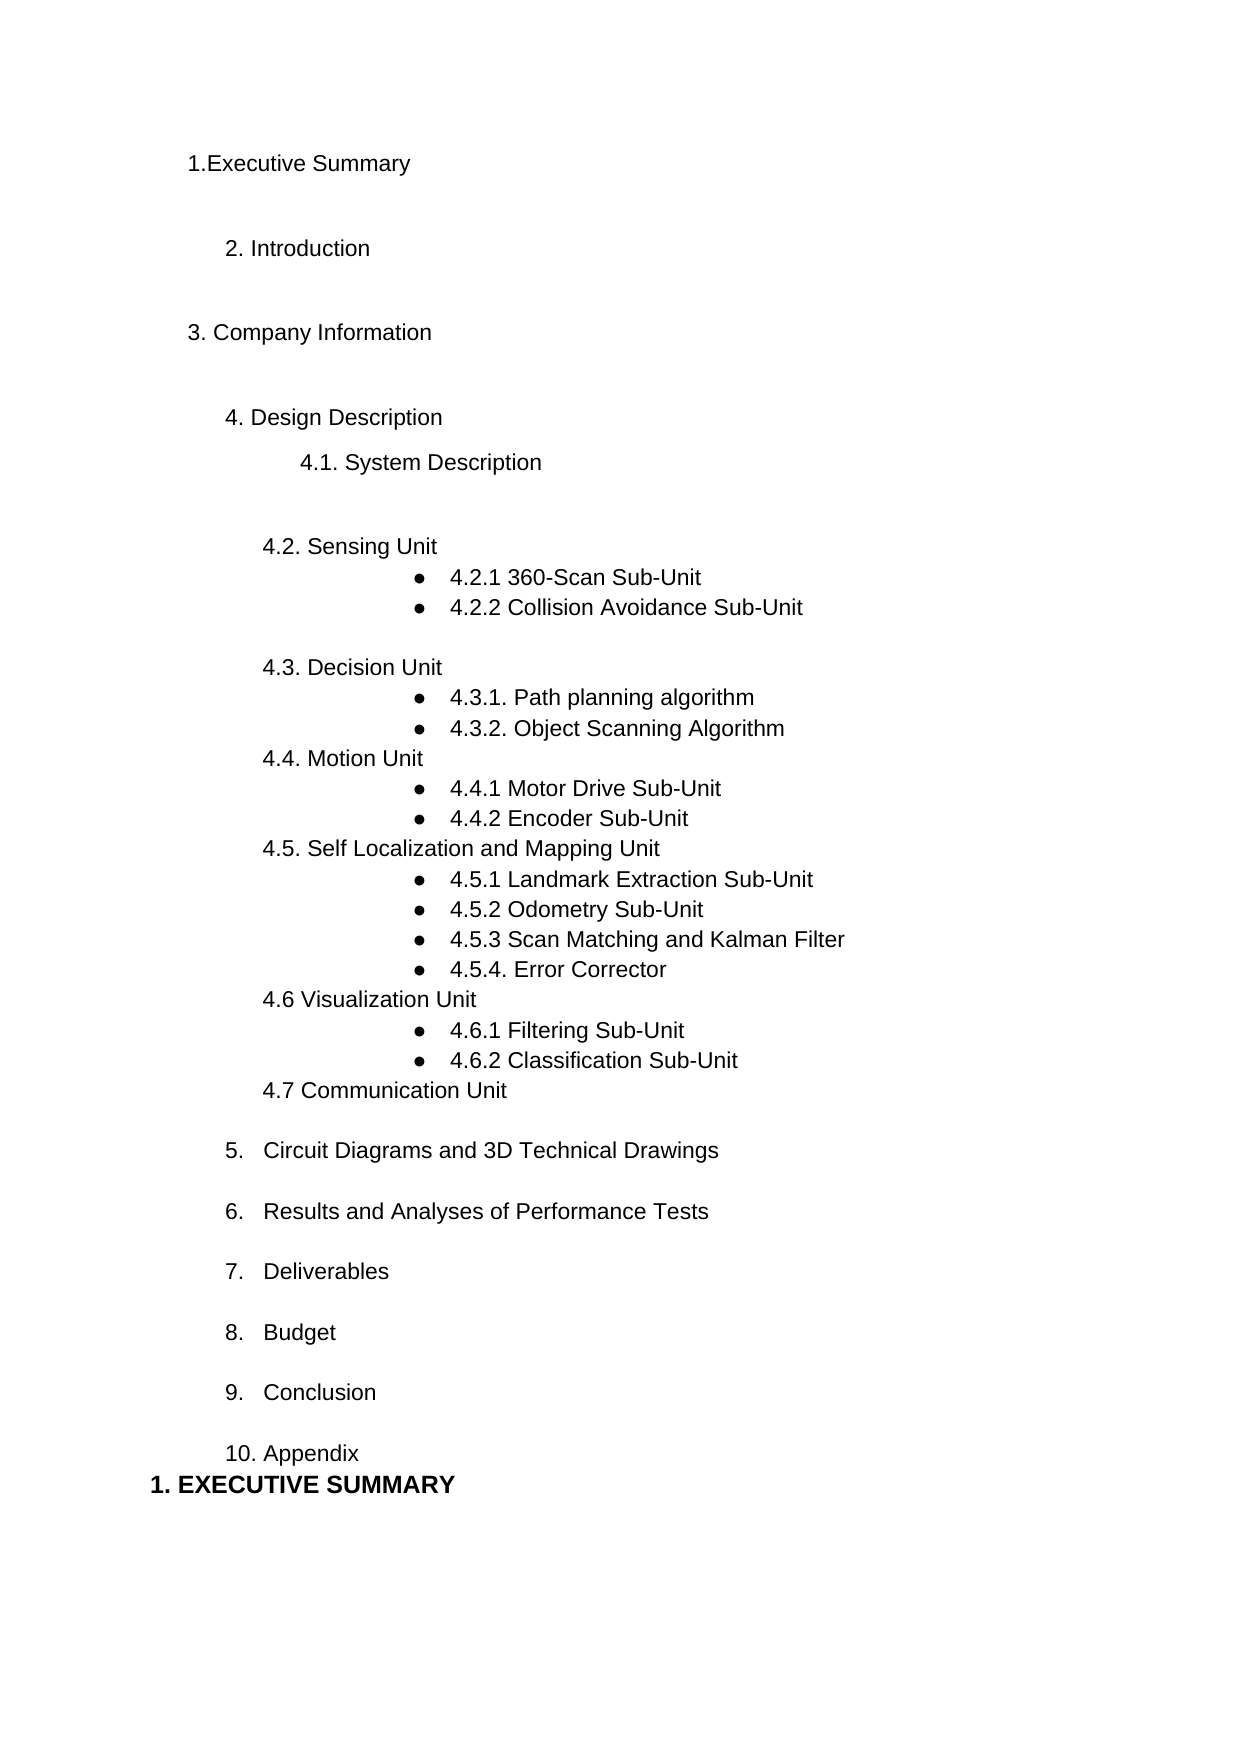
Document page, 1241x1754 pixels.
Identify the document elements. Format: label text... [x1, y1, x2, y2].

list 4.5.1 Landmark Extraction Sub-Unit [412, 866, 1094, 892]
text 2. Introduction [225, 234, 1094, 261]
text 4. Design Description 4.1. System Description [225, 404, 1094, 475]
text 8. Budget [150, 1319, 1094, 1345]
text 9. Conclusion [150, 1379, 1094, 1406]
text 10. Appendix [150, 1439, 1094, 1466]
text 6. Results and Analyses of Performance Tests [150, 1198, 1094, 1224]
list 4.2.1 360-Scan Sub-Unit [412, 563, 1094, 590]
text 7. Deliverables [150, 1258, 1094, 1285]
list 4.2. Sensing Unit [262, 533, 1094, 560]
list 4.4.2 Encoder Sub-Unit [412, 805, 1094, 832]
list 4.6.2 Classification Sub-Unit [412, 1047, 1094, 1073]
list 3. Company Information [187, 319, 1094, 346]
text 1. EXECUTIVE SUMMARY [150, 1470, 1094, 1498]
list 4.6.1 Filtering Sub-Unit [412, 1017, 1094, 1043]
list 4.5. Self Localization and Mapping Unit [262, 835, 1094, 862]
list 4.4.1 Motor Drive Sub-Unit [412, 775, 1094, 801]
list 4.2.2 Collision Avoidance Sub-Unit [412, 594, 1094, 620]
list 4.3. Decision Unit [262, 654, 1094, 681]
list 4.3.2. Object Scanning Algorithm [412, 714, 1094, 741]
list 4.6 Visualization Unit [262, 986, 1094, 1013]
list 4.3.1. Path planning algorithm [412, 684, 1094, 711]
text 5. Circuit Diagrams and 3D Technical Drawings [150, 1137, 1094, 1164]
list 4.4. Motion Unit [262, 745, 1094, 771]
list 4.7 Communication Unit [262, 1077, 1094, 1103]
list 4.5.4. Error Corrector [412, 956, 1094, 983]
list 4.5.2 Odometry Sub-Unit [412, 896, 1094, 922]
list 1.Executive Summary [187, 150, 1094, 176]
list 4.5.3 Scan Matching and Kalman Filter [412, 926, 1094, 952]
